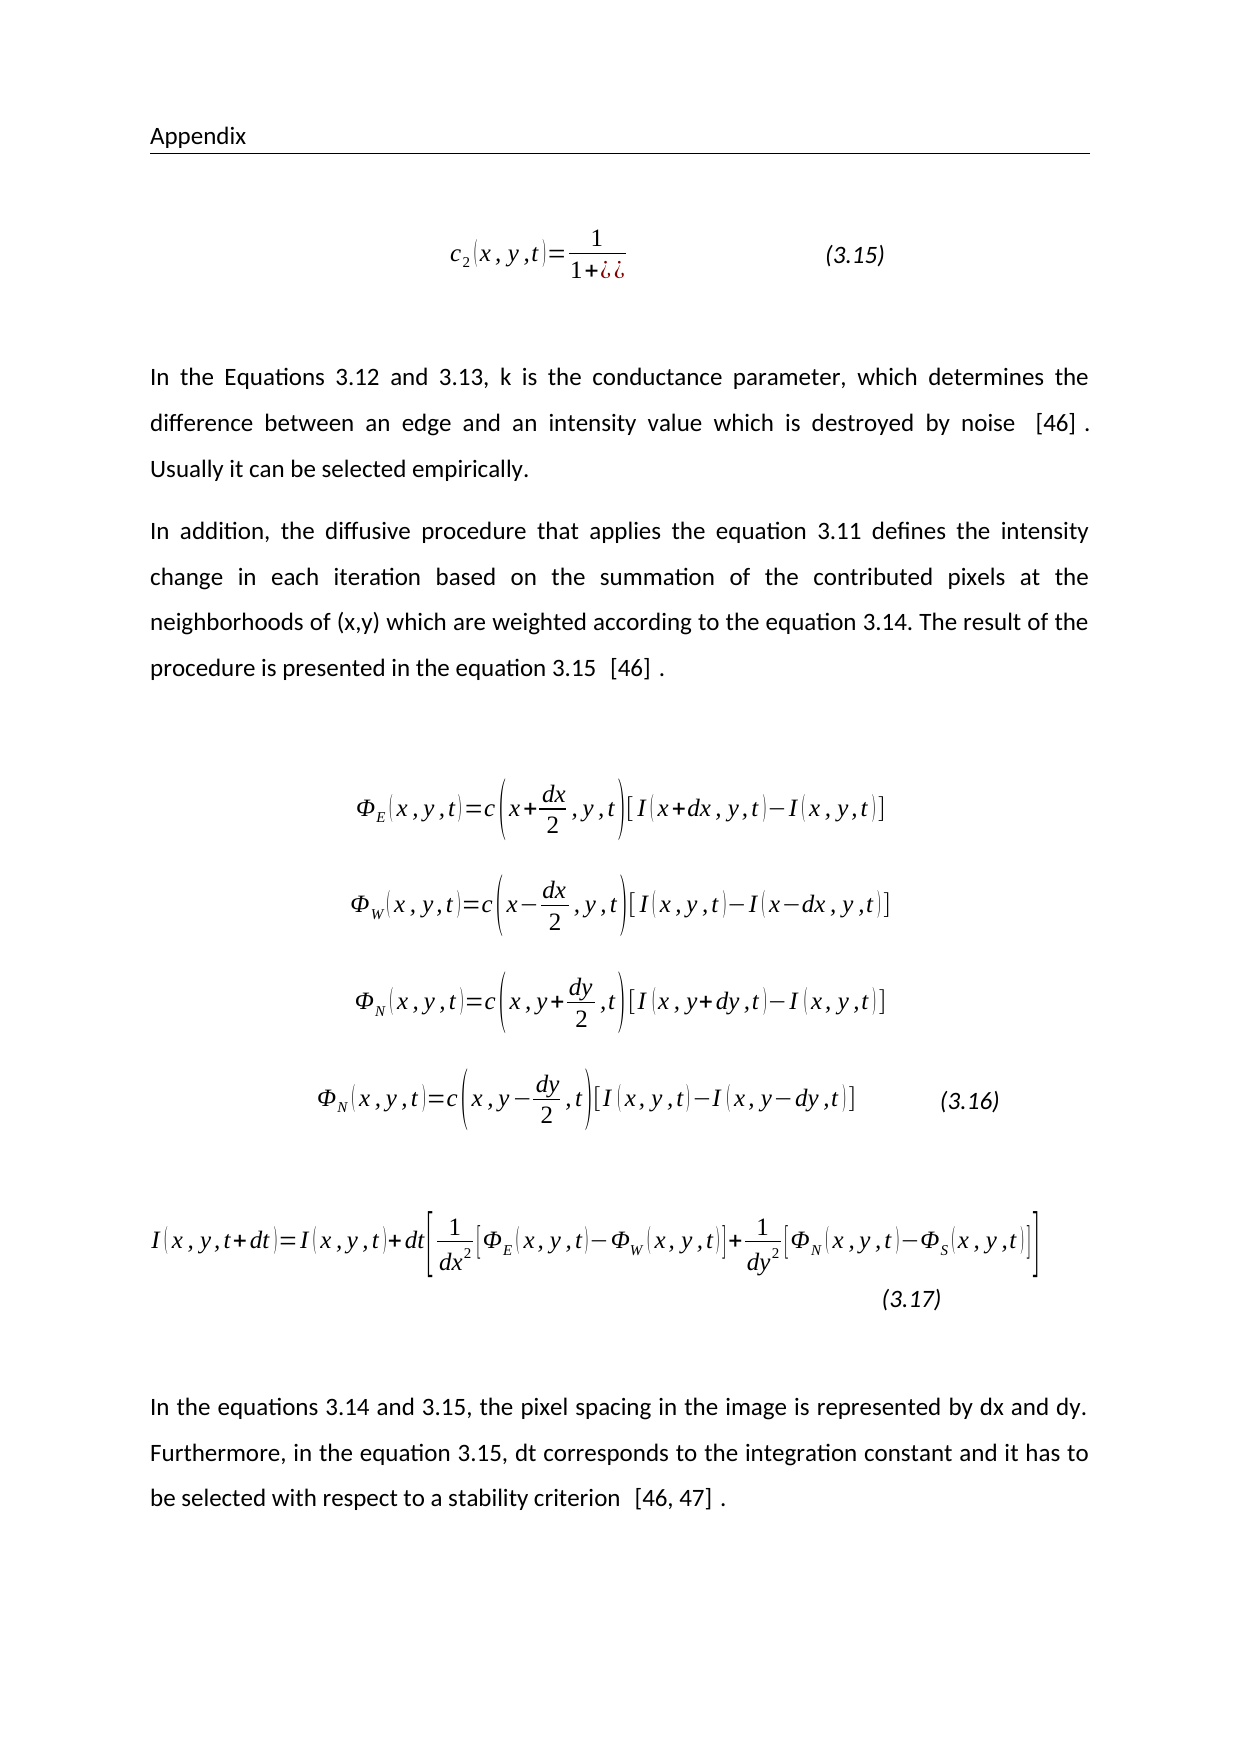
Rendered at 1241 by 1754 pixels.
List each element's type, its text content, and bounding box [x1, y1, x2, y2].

text In the equations 3.14 and 3.15, the pixel spacing in the image is represented by dx and dy. Furthermore, in the equation 3.15, dt corresponds to the integration constant and it has to be selected with respect to a stability criterion . [150, 1391, 1090, 1513]
text In addition, the diffusive procedure that applies the equation 3.11 defines the intensity change in each iteration based on the summation of the contributed pixels at the neighborhoods of (x,y) which are weighted according to the equation 3.14. The result of the procedure is presented in the equation 3.15 . [150, 515, 1090, 683]
text In the Equations 3.12 and 3.13, k is the conductance parameter, which determines the difference between an edge and an intensity value which is destroyed by noise . Usually it can be selected empirically. [150, 361, 1090, 483]
